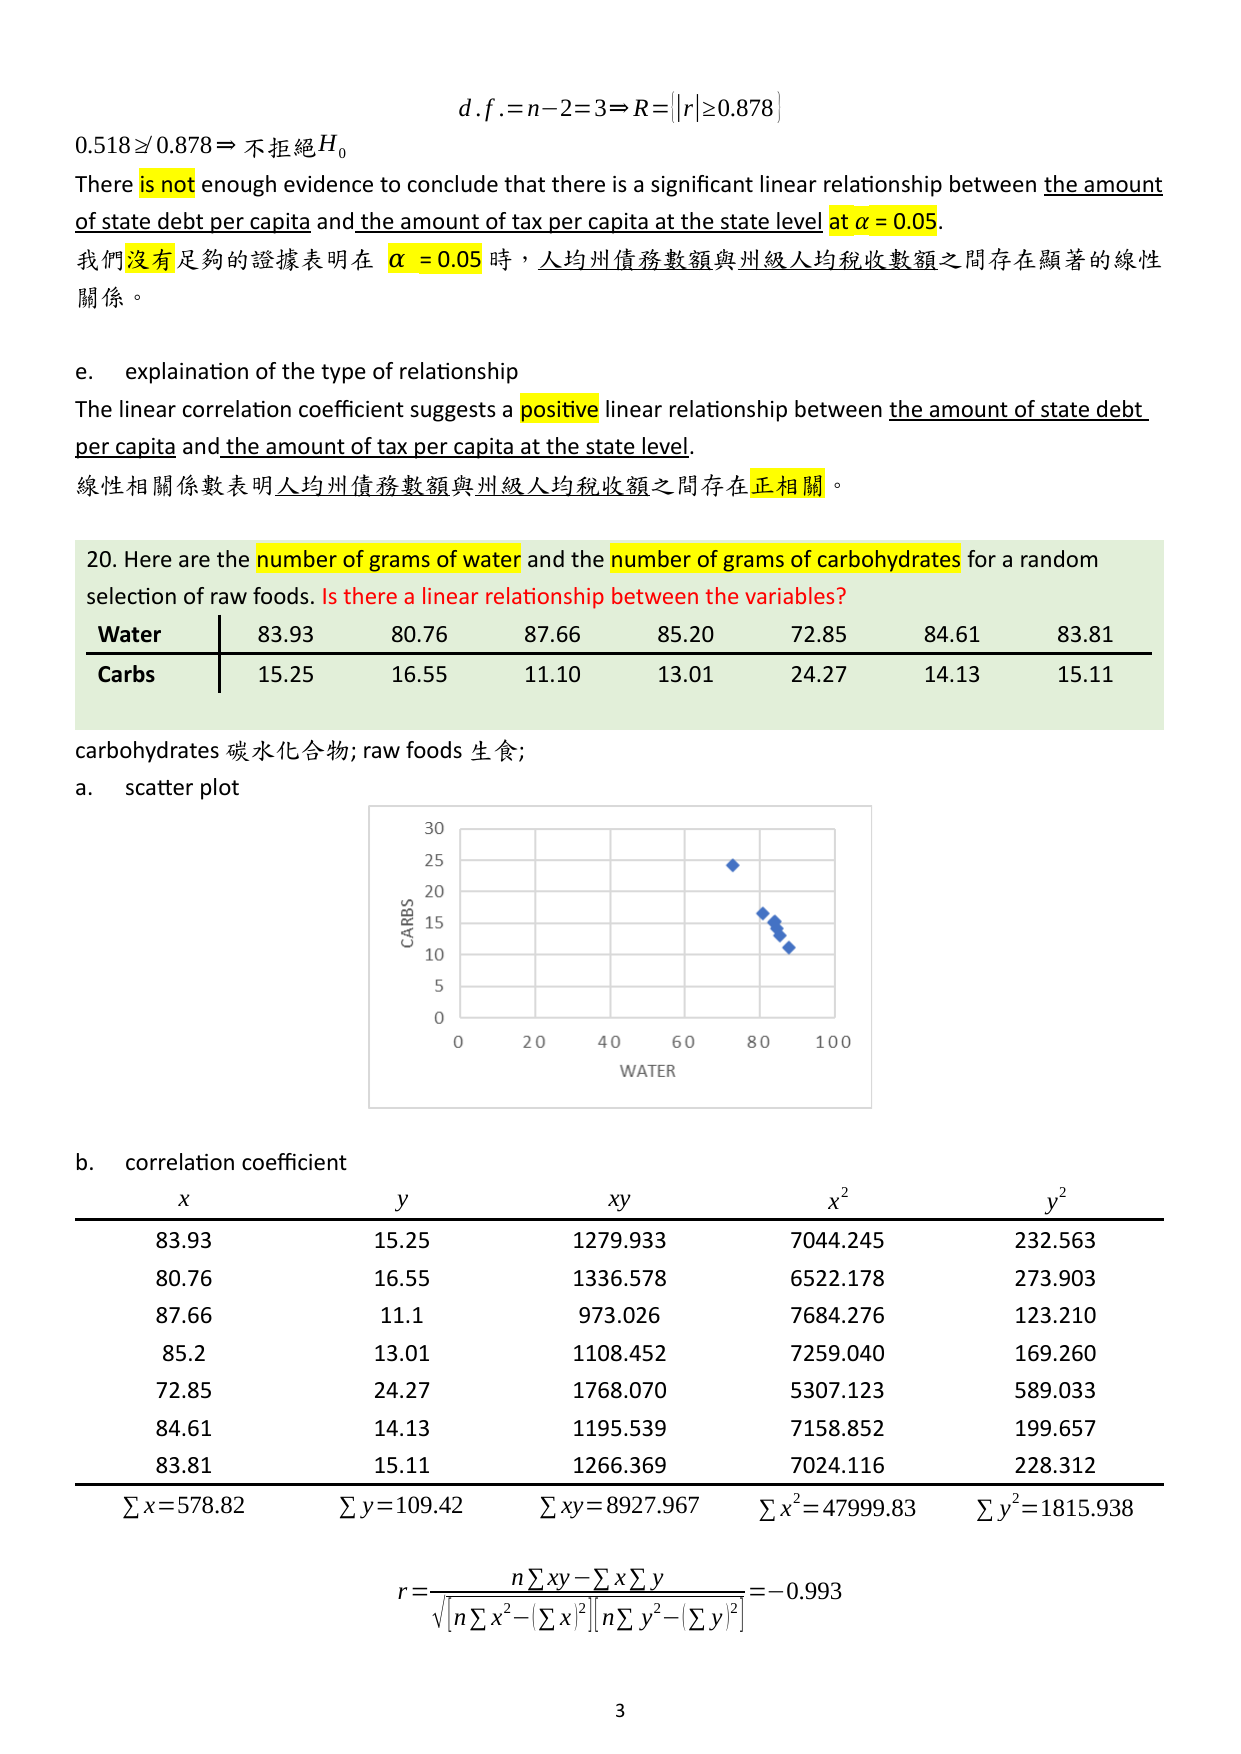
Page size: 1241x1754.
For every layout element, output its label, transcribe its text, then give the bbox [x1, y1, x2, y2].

text 我們沒有足夠的證據表明在 𝛼 = 0.05 時，人均州債務數額與州級人均稅收數額之間存在顯著的線性關係。 [75, 239, 1165, 314]
table_header [729, 1180, 946, 1218]
table_cell 232.563 [946, 1221, 1164, 1258]
table_cell 16.55 [293, 1258, 511, 1296]
table_cell 273.903 [946, 1258, 1164, 1296]
table_cell 14.13 [293, 1408, 511, 1446]
table_cell 83.93 [75, 1221, 293, 1258]
text 線性相關係數表明人均州債務數額與州級人均稅收額之間存在正相關。 [75, 464, 1165, 502]
table_cell 11.1 [293, 1296, 511, 1333]
table_cell [729, 1486, 946, 1524]
table_cell 87.66 [75, 1296, 293, 1333]
table_cell 72.85 [75, 1371, 293, 1408]
table_cell 15.11 [293, 1446, 511, 1483]
table_header [75, 1180, 293, 1218]
table_cell 13.01 [293, 1333, 511, 1371]
table_cell [293, 1486, 511, 1524]
table_cell 7024.116 [729, 1446, 946, 1483]
table_header [293, 1180, 511, 1218]
table_cell 7044.245 [729, 1221, 946, 1258]
table_cell 5307.123 [729, 1371, 946, 1408]
picture [368, 805, 873, 1109]
table_cell 80.76 [75, 1258, 293, 1296]
table_cell 123.210 [946, 1296, 1164, 1333]
table_cell 973.026 [511, 1296, 728, 1333]
table_cell 589.033 [946, 1371, 1164, 1408]
table_cell [511, 1486, 728, 1524]
table_cell [75, 1486, 293, 1524]
table_header 20. Here are the number of grams of water and the number of grams of carbohydrates for a random selection of raw foods. Is there a linear relationship between the variables? [75, 540, 1164, 730]
list correlation coefficient [75, 1143, 1165, 1180]
text 不拒絕 [75, 127, 1165, 164]
table_cell 7158.852 [729, 1408, 946, 1446]
table_cell 199.657 [946, 1408, 1164, 1446]
table_cell 6522.178 [729, 1258, 946, 1296]
table_cell 7684.276 [729, 1296, 946, 1333]
table_cell 1266.369 [511, 1446, 728, 1483]
text There is not enough evidence to conclude that there is a significant linear relationship between the amount of state debt per capita and the amount of tax per capita at the state level at 𝛼 = 0.05. [75, 164, 1165, 239]
table_cell 1195.539 [511, 1408, 728, 1446]
text carbohydrates 碳水化合物; raw foods 生食; [75, 730, 1165, 768]
table_cell [946, 1486, 1164, 1524]
table_cell 85.2 [75, 1333, 293, 1371]
table_cell 24.27 [293, 1371, 511, 1408]
table_cell 84.61 [75, 1408, 293, 1446]
table_cell 1108.452 [511, 1333, 728, 1371]
table_cell 169.260 [946, 1333, 1164, 1371]
table_cell 1279.933 [511, 1221, 728, 1258]
table_header [946, 1180, 1164, 1218]
table_cell 228.312 [946, 1446, 1164, 1483]
table_cell 1768.070 [511, 1371, 728, 1408]
list scatter plot [75, 768, 1165, 805]
table_header [511, 1180, 728, 1218]
table_cell 1336.578 [511, 1258, 728, 1296]
text The linear correlation coefficient suggests a positive linear relationship between the amount of state debt per capita and the amount of tax per capita at the state level. [75, 389, 1165, 464]
table_cell 15.25 [293, 1221, 511, 1258]
table_cell 83.81 [75, 1446, 293, 1483]
table_cell 7259.040 [729, 1333, 946, 1371]
list explaination of the type of relationship [75, 352, 1165, 389]
